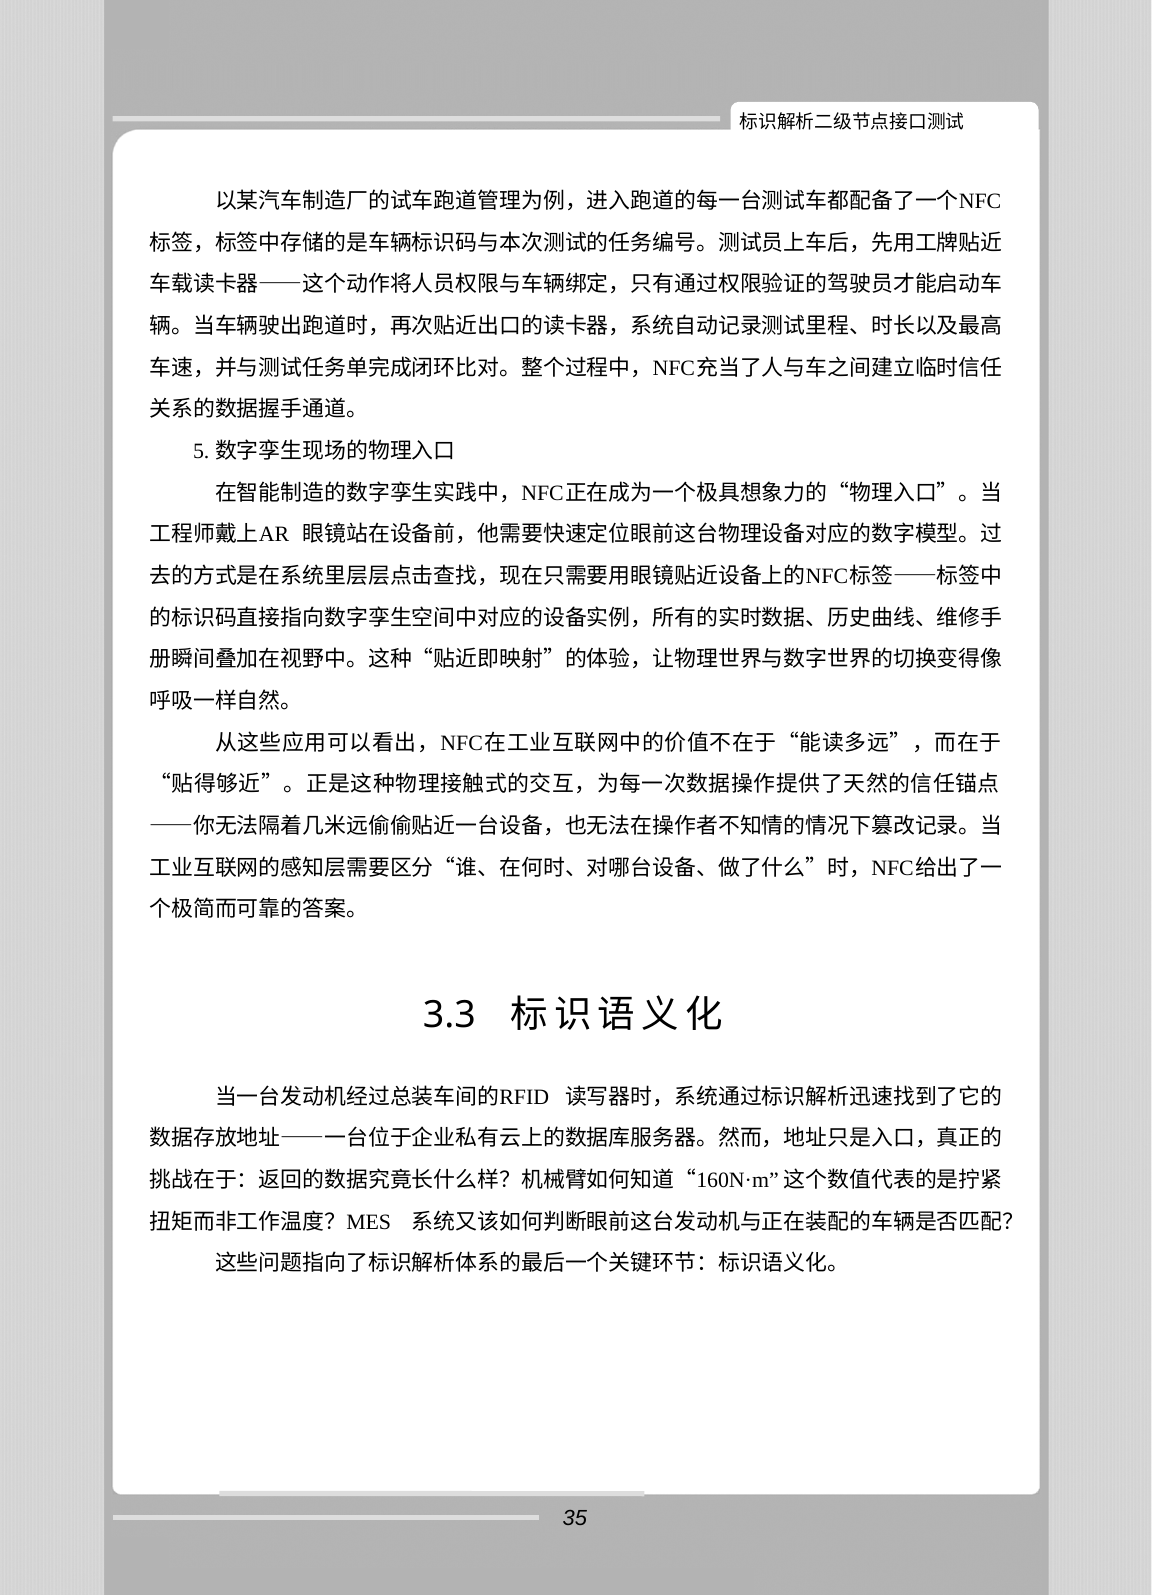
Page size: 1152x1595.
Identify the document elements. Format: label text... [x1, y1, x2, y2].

text 从这些应用可以看出，NFC在工业互联网中的价值不在于“能读多远”，而在于“贴得够近”。正是这种物理接触式的交互，为每一次数据操作提供了天然的信任锚点——你无法隔着几米远偷偷贴近一台设备，也无法在操作者不知情的情况下篡改记录。当工业互联网的感知层需要区分“谁、在何时、对哪台设备、做了什么”时，NFC给出了一个极简而可靠的答案。 [149, 719, 1002, 928]
text 当一台发动机经过总装车间的RFID读写器时，系统通过标识解析迅速找到了它的数据存放地址——一台位于企业私有云上的数据库服务器。然而，地址只是入口，真正的挑战在于：返回的数据究竟长什么样？机械臂如何知道“160N·m”这个数值代表的是拧紧扭矩而非工作温度？MES系统又该如何判断眼前这台发动机与正在装配的车辆是否匹配？ [149, 1074, 1002, 1240]
text 以某汽车制造厂的试车跑道管理为例，进入跑道的每一台测试车都配备了一个NFC标签，标签中存储的是车辆标识码与本次测试的任务编号。测试员上车后，先用工牌贴近车载读卡器——这个动作将人员权限与车辆绑定，只有通过权限验证的驾驶员才能启动车辆。当车辆驶出跑道时，再次贴近出口的读卡器，系统自动记录测试里程、时长以及最高车速，并与测试任务单完成闭环比对。整个过程中，NFC充当了人与车之间建立临时信任关系的数据握手通道。 [149, 178, 1002, 428]
text 这些问题指向了标识解析体系的最后一个关键环节：标识语义化。 [149, 1240, 1002, 1282]
text 在智能制造的数字孪生实践中，NFC正在成为一个极具想象力的“物理入口”。当工程师戴上AR眼镜站在设备前，他需要快速定位眼前这台物理设备对应的数字模型。过去的方式是在系统里层层点击查找，现在只需要用眼镜贴近设备上的NFC标签——标签中的标识码直接指向数字孪生空间中对应的设备实例，所有的实时数据、历史曲线、维修手册瞬间叠加在视野中。这种“贴近即映射”的体验，让物理世界与数字世界的切换变得像呼吸一样自然。 [149, 469, 1002, 719]
list 数字孪生现场的物理入口 [149, 428, 1002, 469]
picture [0, 0, 1152, 1595]
subtitle 3.3 标识语义化 [149, 969, 1002, 1053]
